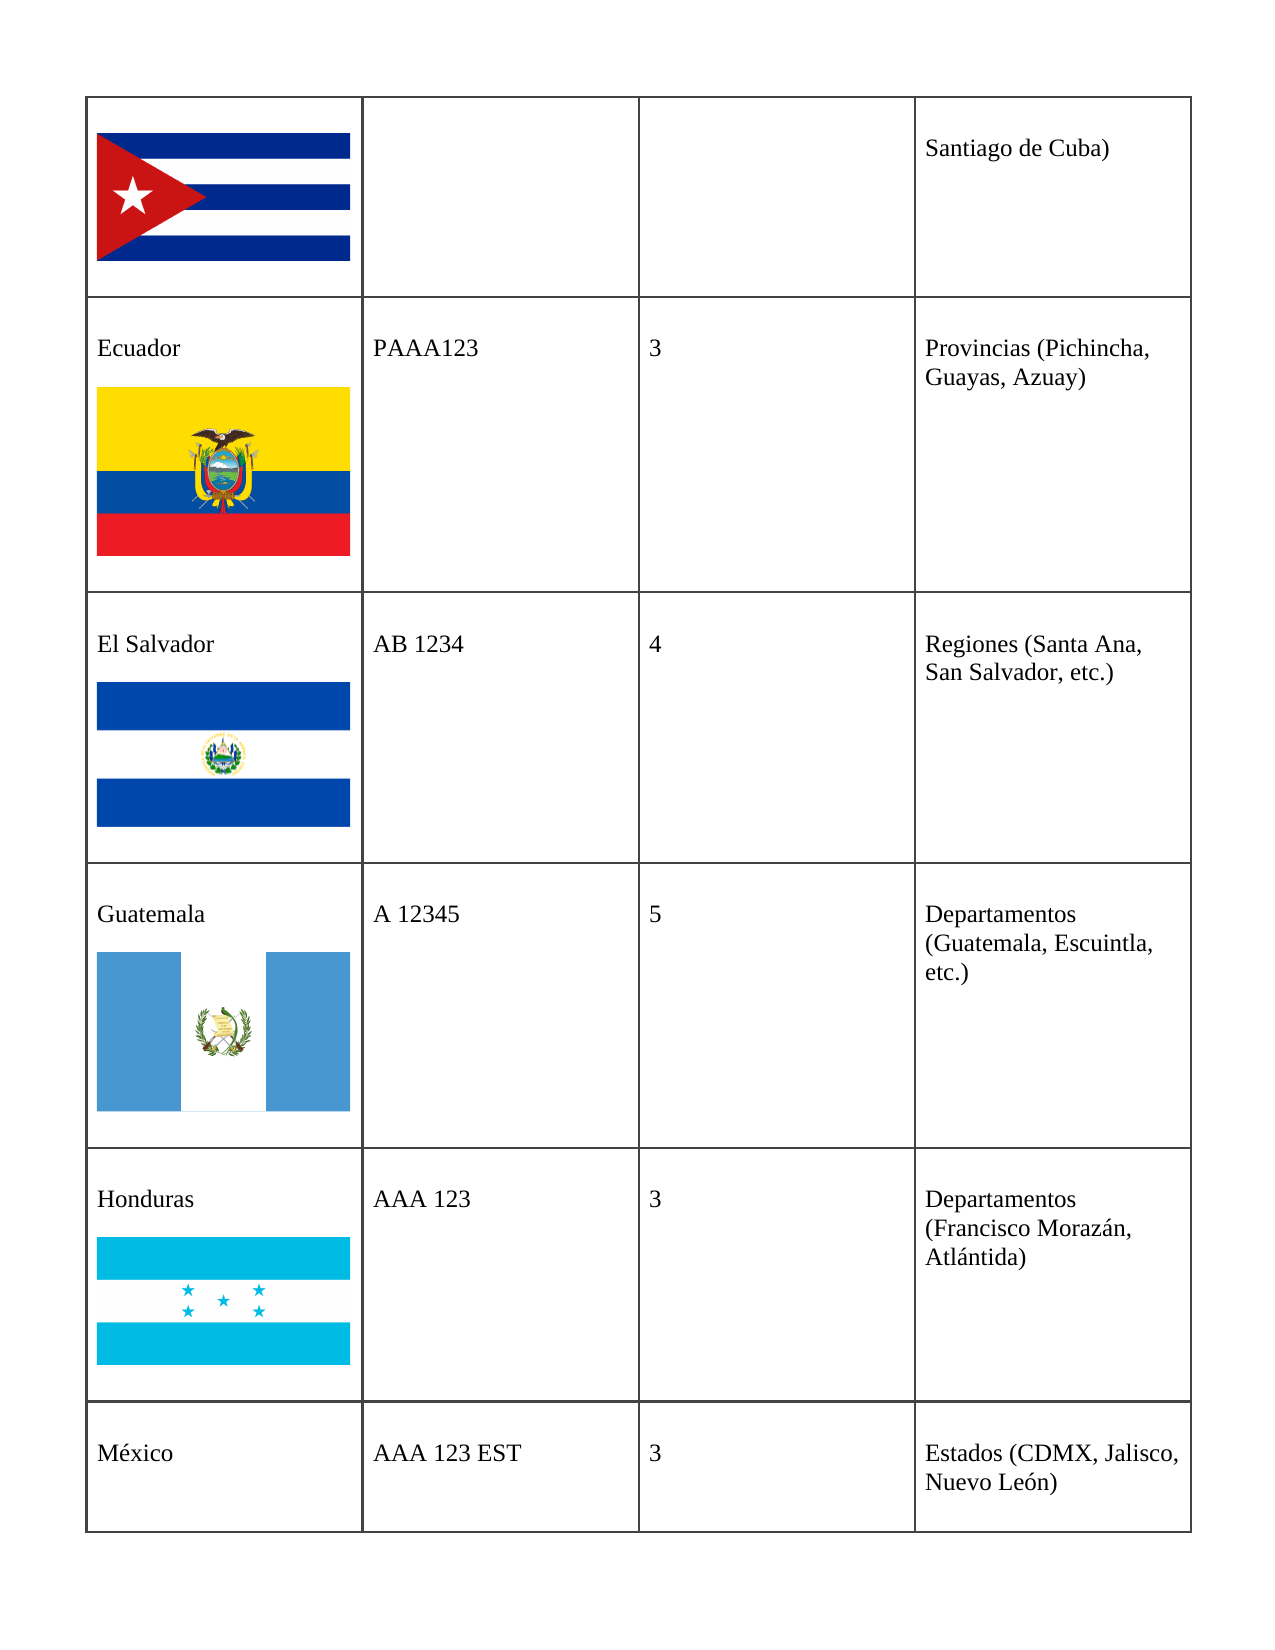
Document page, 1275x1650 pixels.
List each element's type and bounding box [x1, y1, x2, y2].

picture [96, 952, 350, 1112]
picture [96, 682, 350, 827]
picture [96, 387, 350, 556]
picture [96, 1237, 350, 1365]
picture [96, 133, 350, 261]
